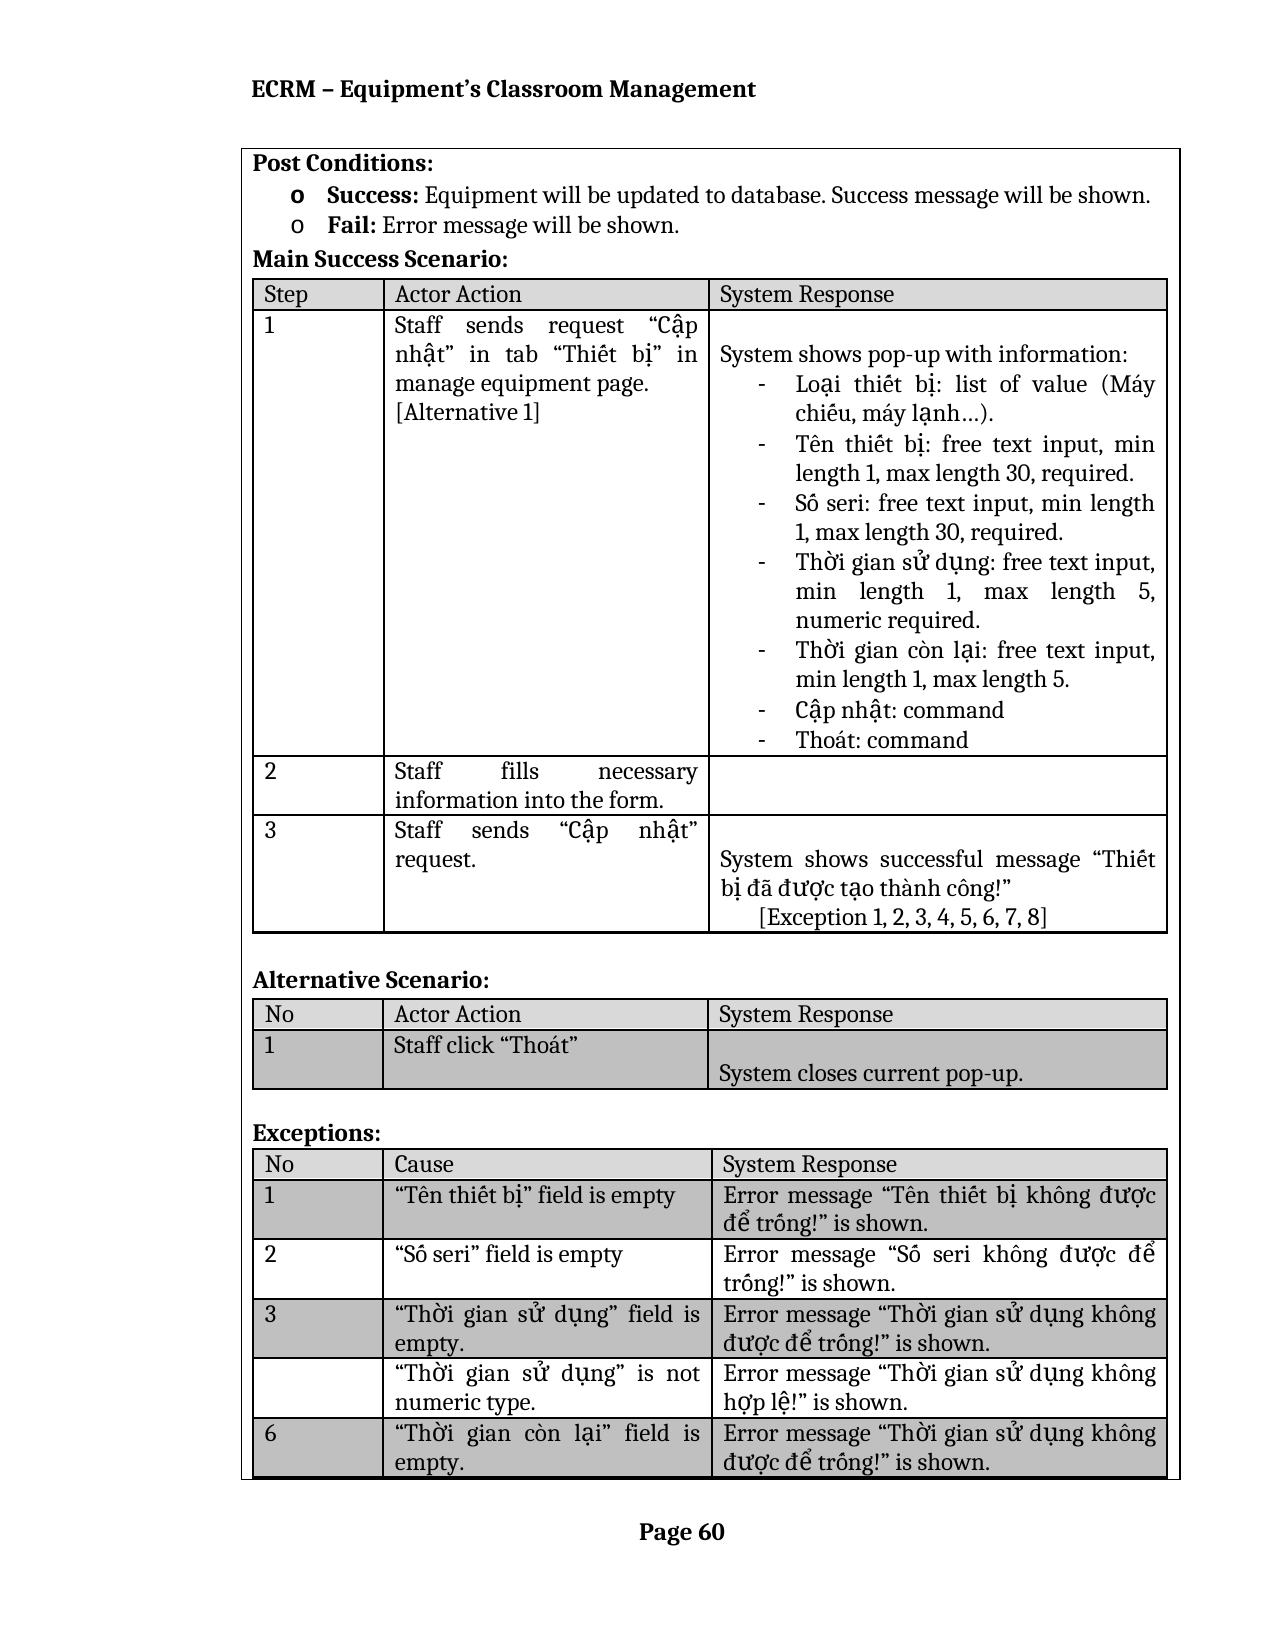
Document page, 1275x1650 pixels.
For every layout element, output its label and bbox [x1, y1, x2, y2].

table_cell [242, 149, 1179, 1478]
